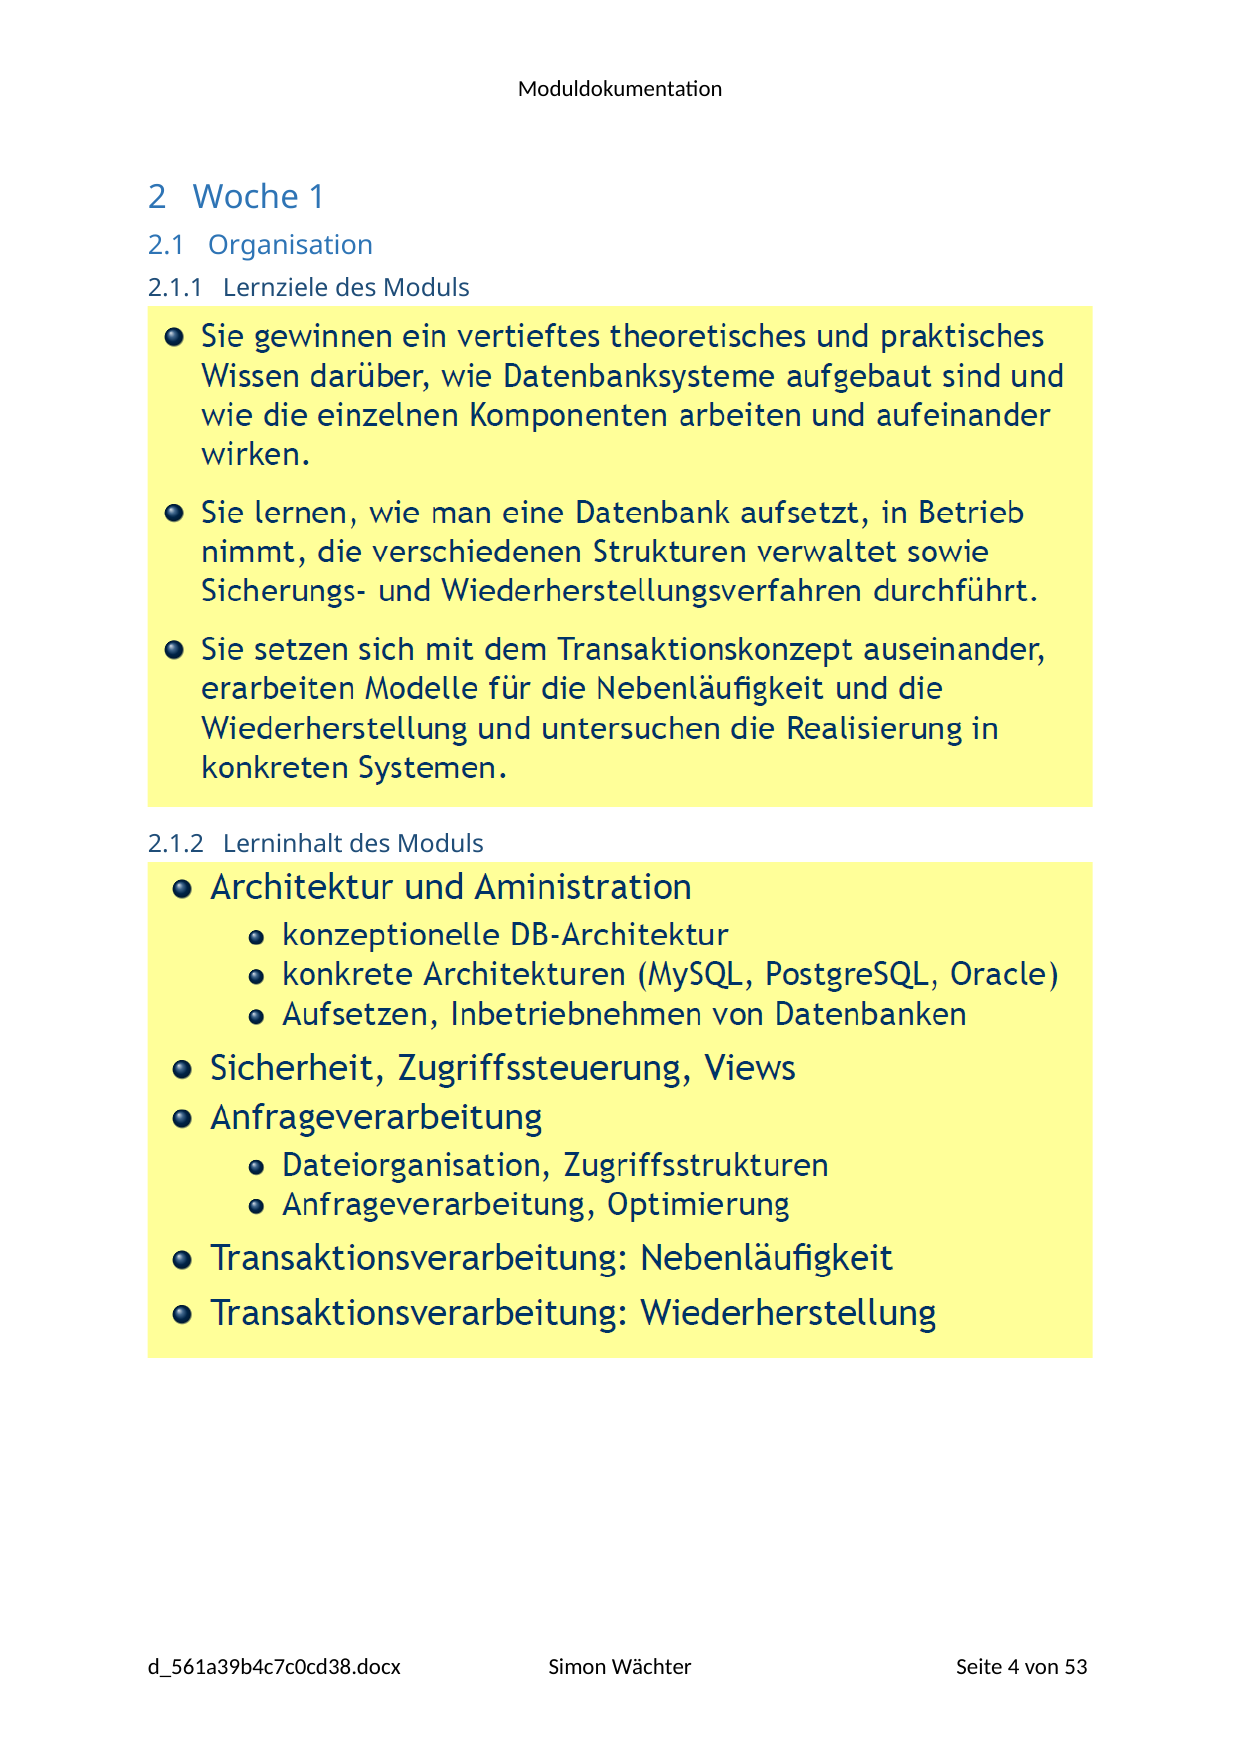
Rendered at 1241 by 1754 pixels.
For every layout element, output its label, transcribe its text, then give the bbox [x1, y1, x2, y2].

subtitle Woche 1 [148, 173, 1093, 218]
picture [147, 862, 1093, 1358]
subtitle Lernziele des Moduls [148, 270, 1093, 304]
picture [147, 306, 1093, 807]
subtitle Lerninhalt des Moduls [148, 826, 1093, 860]
subtitle Organisation [148, 226, 1093, 263]
